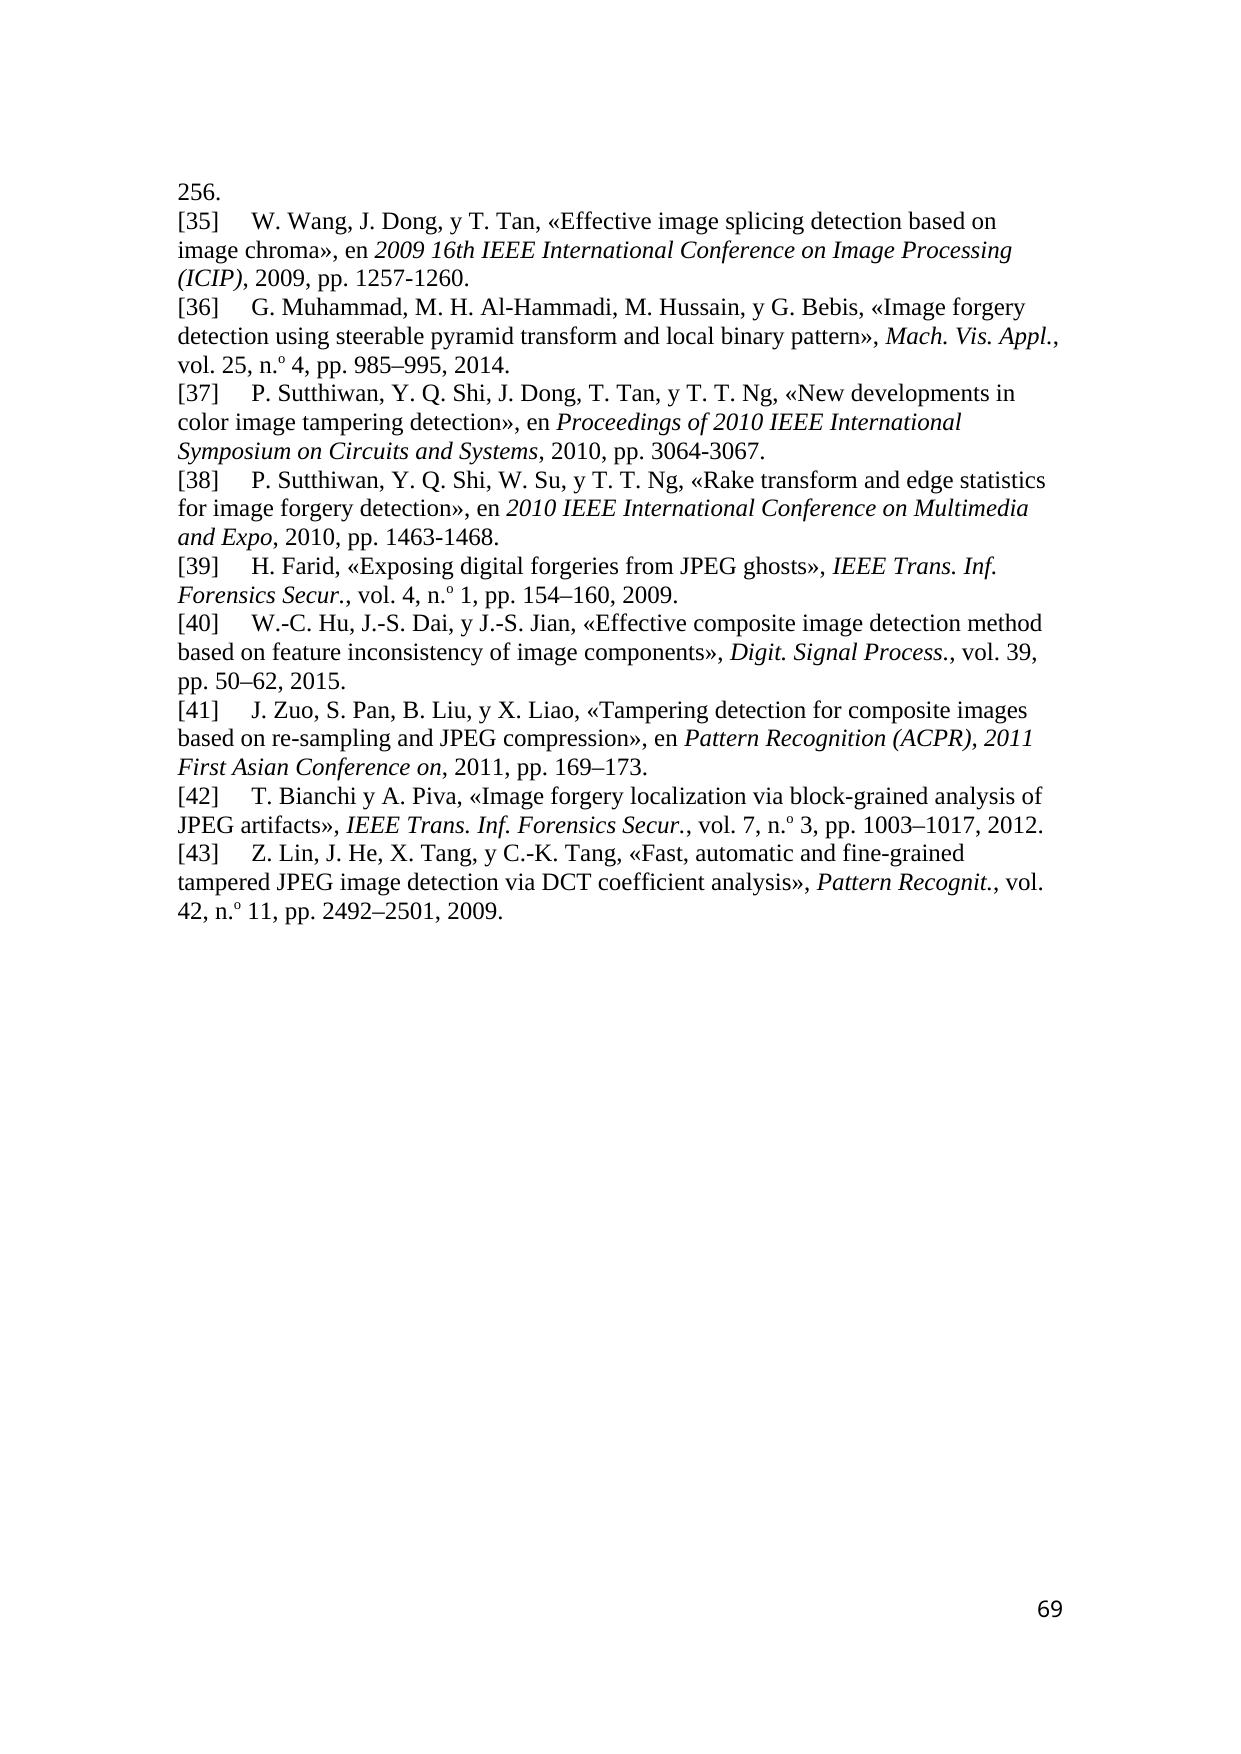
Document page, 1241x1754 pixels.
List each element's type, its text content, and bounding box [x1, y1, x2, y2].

text [35] W. Wang, J. Dong, y T. Tan, «Effective image splicing detection based on image chroma», en 2009 16th IEEE International Conference on Image Processing (ICIP), 2009, pp. 1257-1260. [177, 206, 1063, 292]
text [42] T. Bianchi y A. Piva, «Image forgery localization via block-grained analysis of JPEG artifacts», IEEE Trans. Inf. Forensics Secur., vol. 7, n.o 3, pp. 1003–1017, 2012. [177, 781, 1063, 838]
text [177, 177, 1063, 206]
text [36] G. Muhammad, M. H. Al-Hammadi, M. Hussain, y G. Bebis, «Image forgery detection using steerable pyramid transform and local binary pattern», Mach. Vis. Appl., vol. 25, n.o 4, pp. 985–995, 2014. [177, 292, 1063, 378]
text [40] W.-C. Hu, J.-S. Dai, y J.-S. Jian, «Effective composite image detection method based on feature inconsistency of image components», Digit. Signal Process., vol. 39, pp. 50–62, 2015. [177, 608, 1063, 695]
text [41] J. Zuo, S. Pan, B. Liu, y X. Liao, «Tampering detection for composite images based on re-sampling and JPEG compression», en Pattern Recognition (ACPR), 2011 First Asian Conference on, 2011, pp. 169–173. [177, 695, 1063, 781]
text [38] P. Sutthiwan, Y. Q. Shi, W. Su, y T. T. Ng, «Rake transform and edge statistics for image forgery detection», en 2010 IEEE International Conference on Multimedia and Expo, 2010, pp. 1463-1468. [177, 465, 1063, 551]
text [39] H. Farid, «Exposing digital forgeries from JPEG ghosts», IEEE Trans. Inf. Forensics Secur., vol. 4, n.o 1, pp. 154–160, 2009. [177, 551, 1063, 608]
text [43] Z. Lin, J. He, X. Tang, y C.-K. Tang, «Fast, automatic and fine-grained tampered JPEG image detection via DCT coefficient analysis», Pattern Recognit., vol. 42, n.o 11, pp. 2492–2501, 2009. [177, 838, 1063, 925]
text [37] P. Sutthiwan, Y. Q. Shi, J. Dong, T. Tan, y T. T. Ng, «New developments in color image tampering detection», en Proceedings of 2010 IEEE International Symposium on Circuits and Systems, 2010, pp. 3064-3067. [177, 378, 1063, 465]
